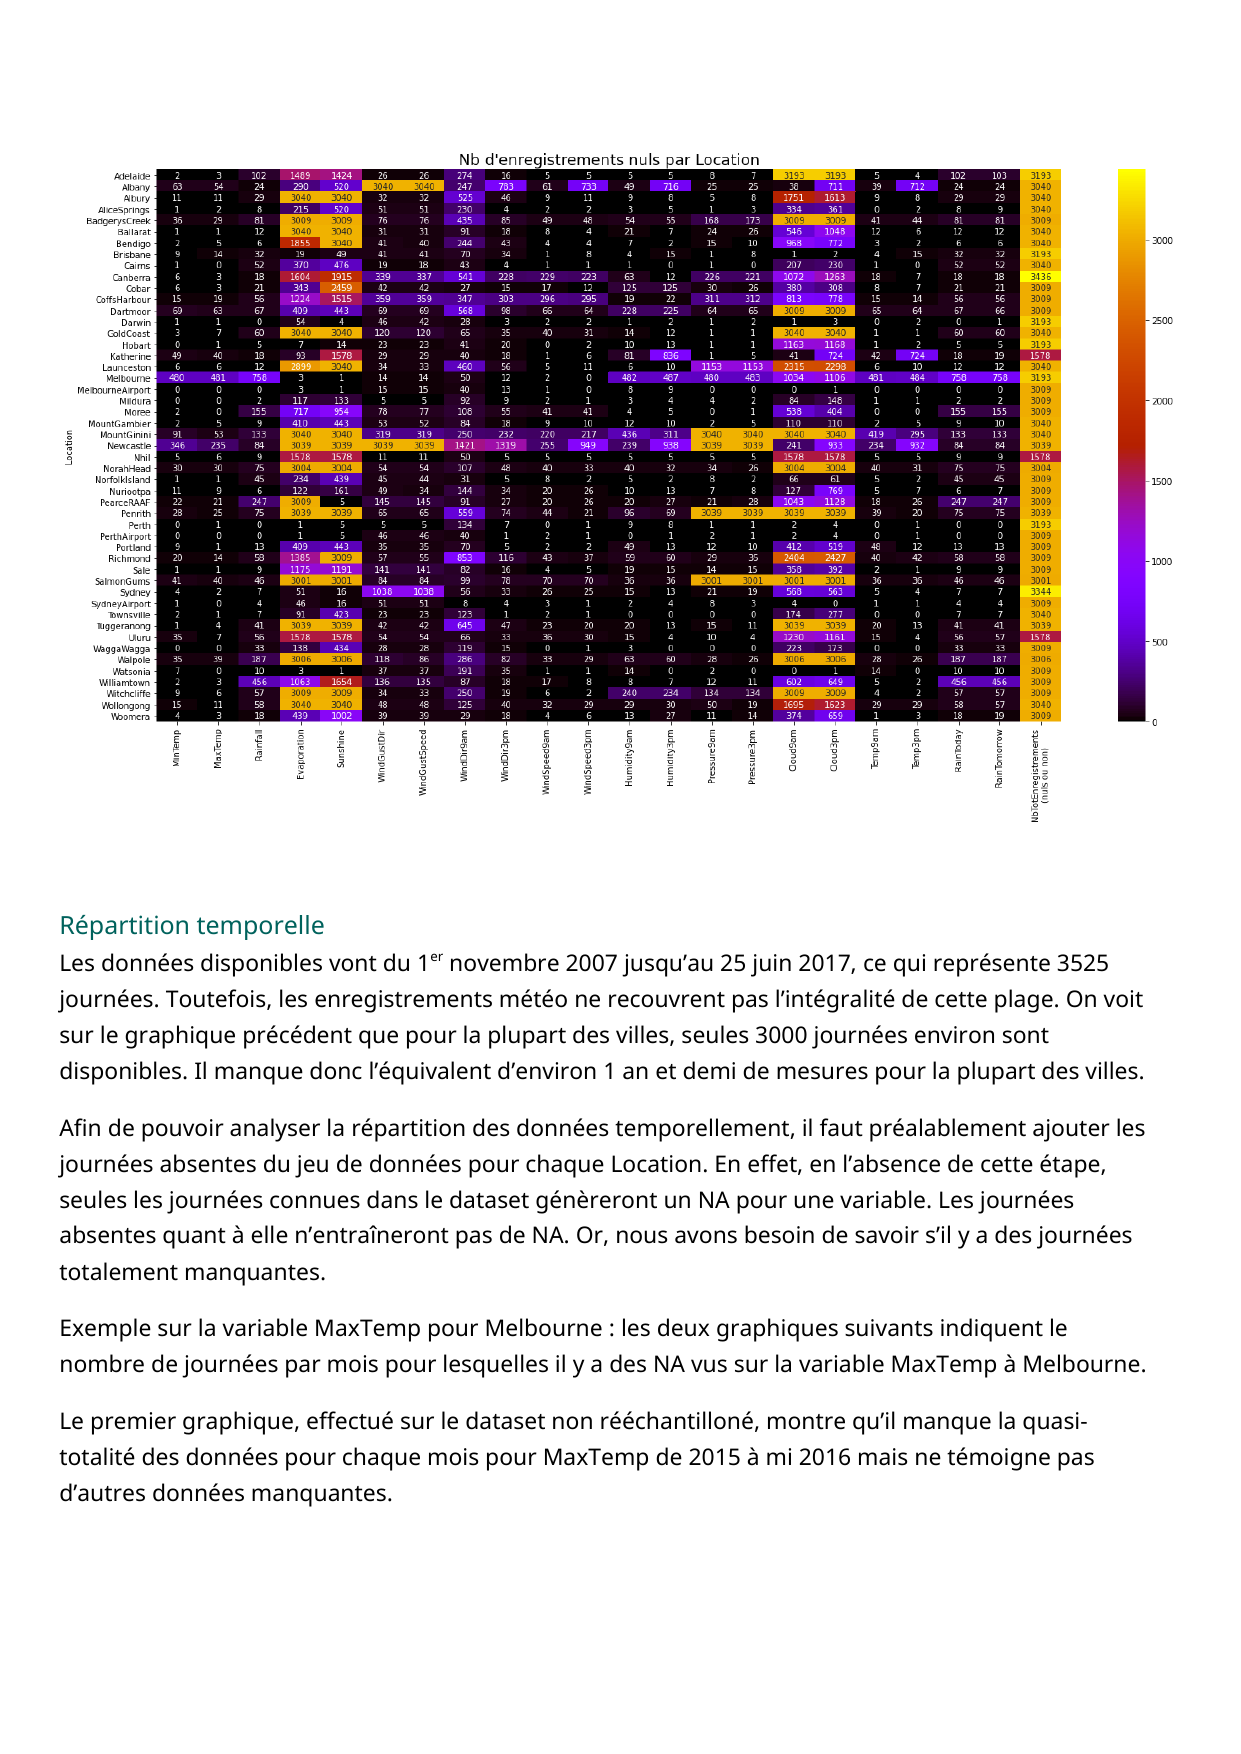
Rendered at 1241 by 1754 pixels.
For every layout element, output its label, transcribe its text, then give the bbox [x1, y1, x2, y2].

subtitle Répartition temporelle [59, 908, 1152, 942]
text Afin de pouvoir analyser la répartition des données temporellement, il faut préalablement ajouter les journées absentes du jeu de données pour chaque Location. En effet, en l’absence de cette étape, seules les journées connues dans le dataset génèreront un NA pour une variable. Les journées absentes quant à elle n’entraîneront pas de NA. Or, nous avons besoin de savoir s’il y a des journées totalement manquantes. [59, 1112, 1152, 1287]
text Les données disponibles vont du 1er novembre 2007 jusqu’au 25 juin 2017, ce qui représente 3525 journées. Toutefois, les enregistrements météo ne recouvrent pas l’intégralité de cette plage. On voit sur le graphique précédent que pour la plupart des villes, seules 3000 journées environ sont disponibles. Il manque donc l’équivalent d’environ 1 an et demi de mesures pour la plupart des villes. [59, 947, 1152, 1086]
picture [59, 147, 1178, 826]
text Exemple sur la variable MaxTemp pour Melbourne : les deux graphiques suivants indiquent le nombre de journées par mois pour lesquelles il y a des NA vus sur la variable MaxTemp à Melbourne. [59, 1312, 1152, 1379]
text Le premier graphique, effectué sur le dataset non rééchantilloné, montre qu’il manque la quasi-totalité des données pour chaque mois pour MaxTemp de 2015 à mi 2016 mais ne témoigne pas d’autres données manquantes. [59, 1405, 1152, 1508]
